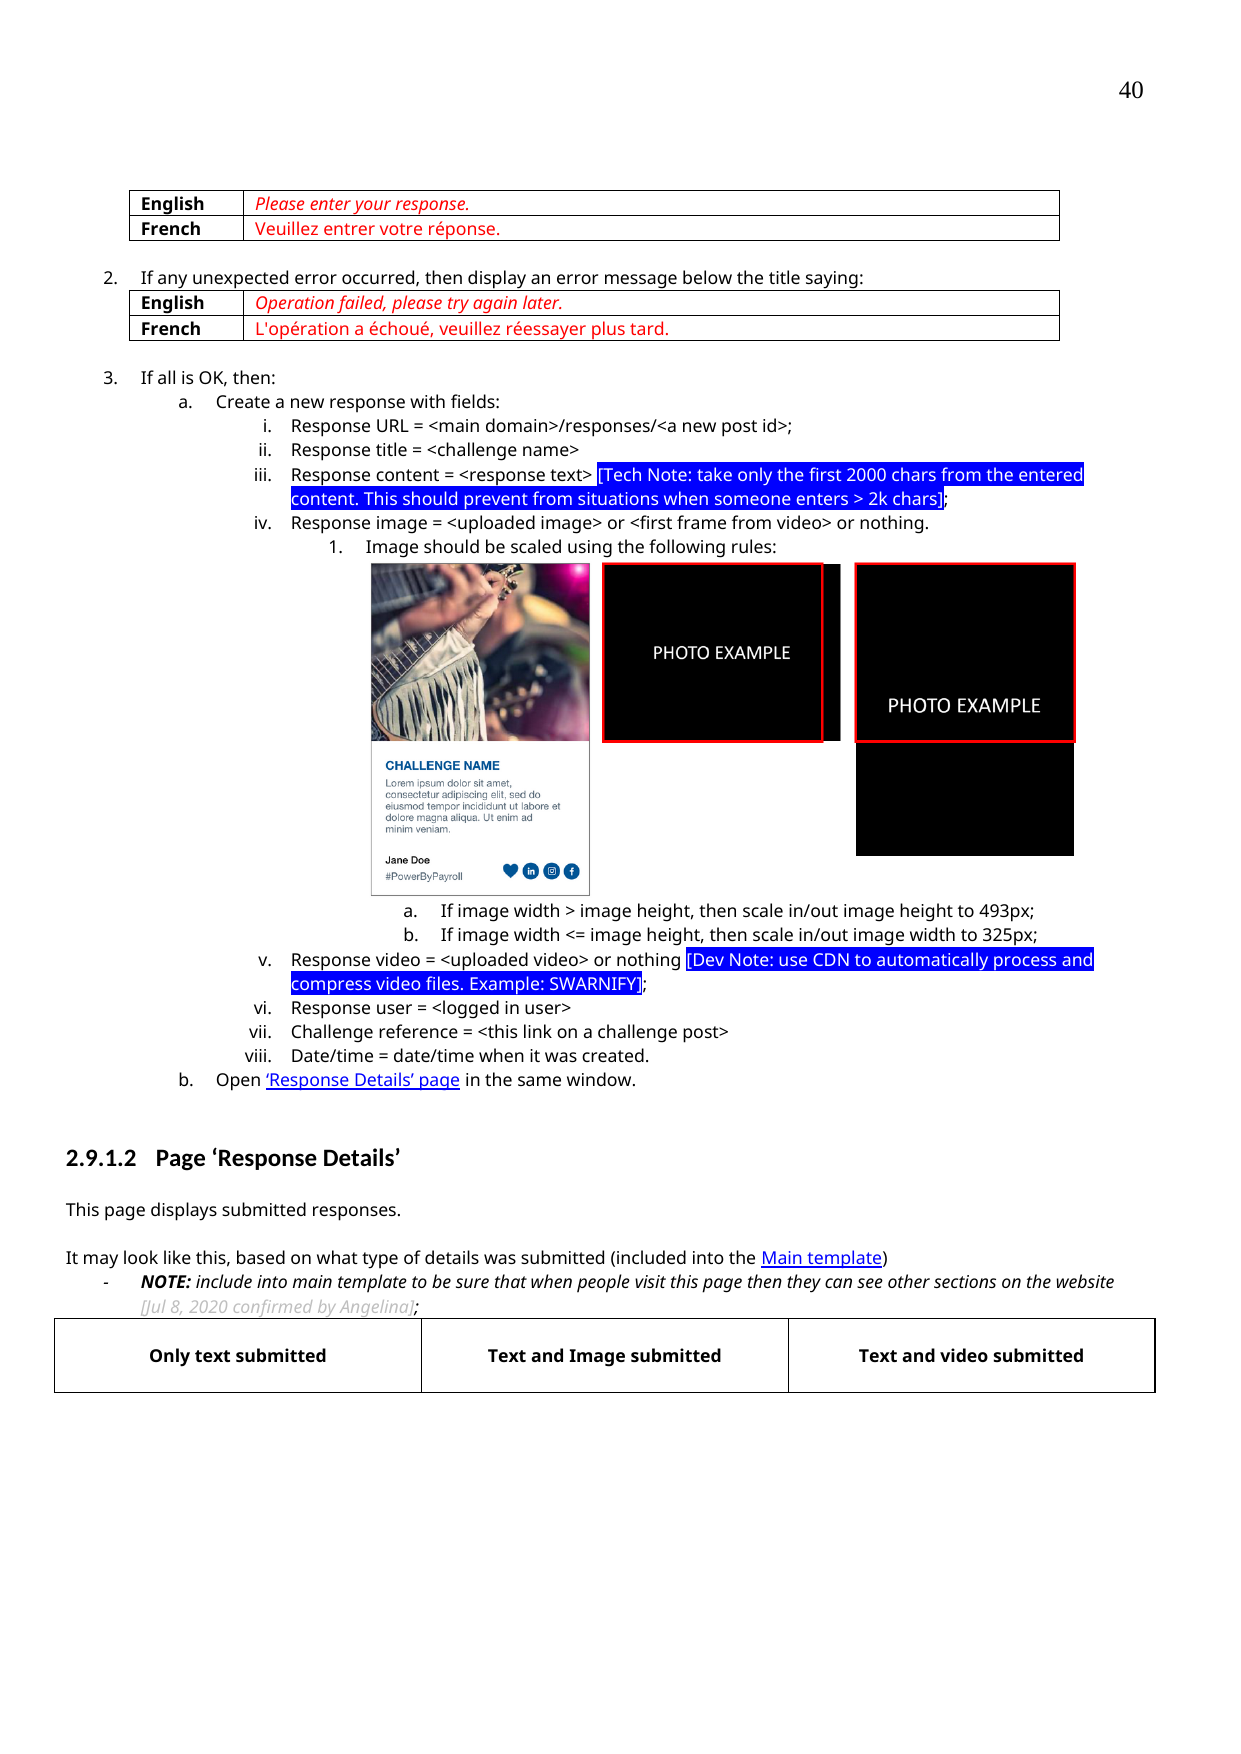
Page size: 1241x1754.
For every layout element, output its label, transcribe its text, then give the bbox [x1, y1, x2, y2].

text It may look like this, based on what type of details was submitted (included into the Main template) [66, 1246, 1144, 1270]
list Open ‘Response Details’ page in the same window. [178, 1068, 1144, 1092]
list Response user = <logged in user> [272, 995, 1144, 1019]
list Response URL = <main domain>/responses/<a new post id>; [272, 414, 1144, 438]
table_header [422, 1319, 788, 1392]
table_cell French [130, 216, 243, 240]
list Response image = <uploaded image> or <first frame from video> or nothing. [272, 510, 1144, 534]
list Response title = <challenge name> [272, 438, 1144, 462]
list Image should be scaled using the following rules: [328, 534, 1144, 559]
picture [365, 558, 1080, 899]
list If image width > image height, then scale in/out image height to 493px; [403, 899, 1144, 923]
list Create a new response with fields: [178, 389, 1144, 414]
table_header Only text submitted [55, 1319, 421, 1392]
table_cell French [130, 316, 243, 340]
table_header Operation failed, please try again later. [244, 291, 1059, 315]
table_cell L'opération a échoué, veuillez réessayer plus tard. [244, 316, 1059, 340]
subtitle Page ‘Response Details’ [66, 1142, 1144, 1172]
table_header English [130, 191, 243, 215]
list Response video = <uploaded video> or nothing [Dev Note: use CDN to automatically process and compress video files. Example: SWARNIFY]; [272, 947, 1144, 995]
list If image width <= image height, then scale in/out image width to 325px; [403, 923, 1144, 947]
table_header Please enter your response. [244, 191, 1059, 215]
list Date/time = date/time when it was created. [272, 1044, 1144, 1068]
list Challenge reference = <this link on a challenge post> [272, 1019, 1144, 1044]
table_cell Veuillez entrer votre réponse. [244, 216, 1059, 240]
text This page displays submitted responses. [66, 1197, 1144, 1222]
table_header English [130, 291, 243, 315]
list If any unexpected error occurred, then display an error message below the title saying: [103, 266, 1144, 290]
list NOTE: include into main template to be sure that when people visit this page then they can see other sections on the website [Jul 8, 2020 confirmed by Angelina]; [103, 1270, 1144, 1318]
list Response content = <response text> [Tech Note: take only the first 2000 chars from the entered content. This should prevent from situations when someone enters > 2k chars]; [272, 462, 597, 510]
list If all is OK, then: [103, 365, 1144, 389]
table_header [789, 1319, 1154, 1392]
